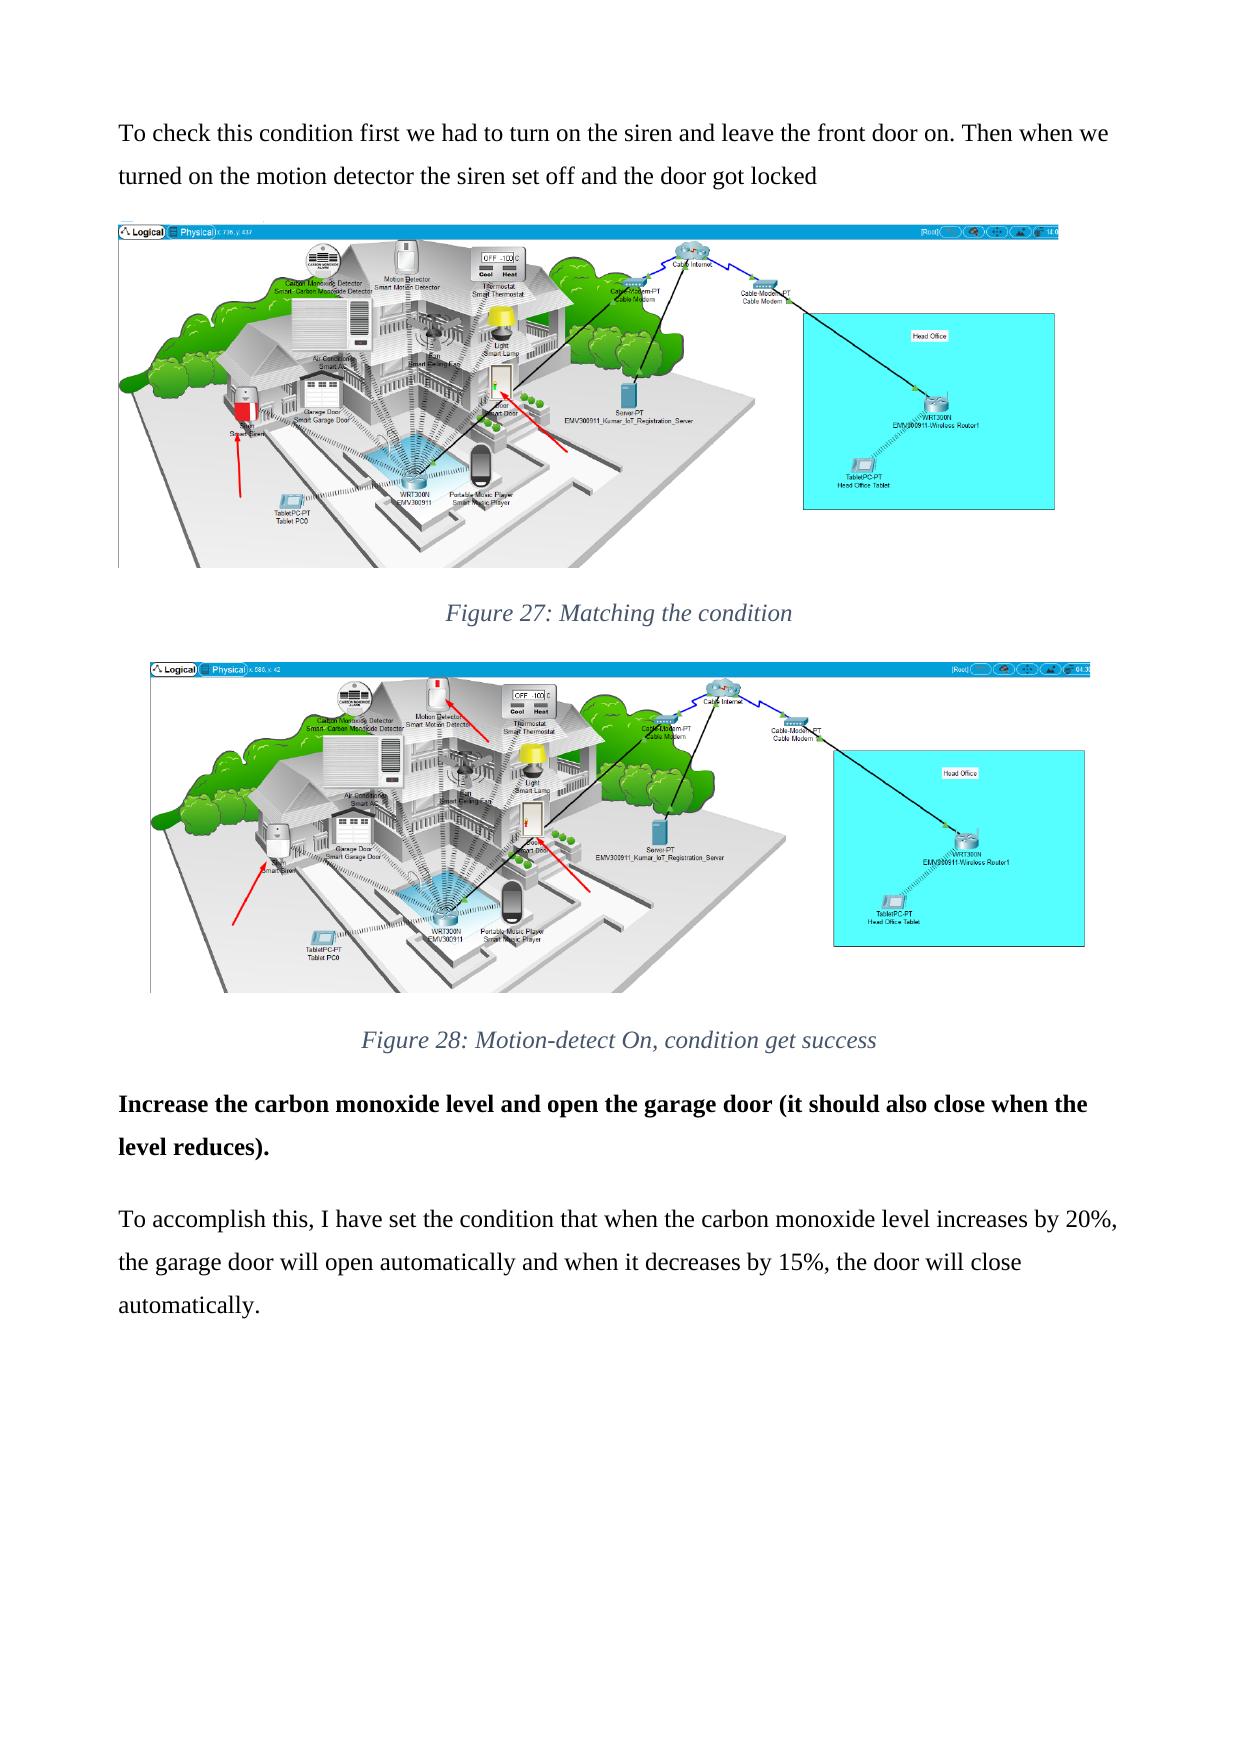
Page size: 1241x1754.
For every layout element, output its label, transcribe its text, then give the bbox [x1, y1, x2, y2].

text To accomplish this, I have set the condition that when the carbon monoxide level increases by 20%, the garage door will open automatically and when it decreases by 15%, the door will close automatically. [118, 1204, 1122, 1319]
text Figure 28: Motion-detect On, condition get success [118, 1025, 1122, 1053]
picture [150, 662, 1091, 993]
text To check this condition first we had to turn on the siren and leave the front door on. Then when we turned on the motion detector the siren set off and the door got locked [118, 118, 1122, 190]
picture [118, 221, 1059, 568]
text Figure 27: Matching the condition [118, 598, 1122, 627]
picture [970, 227, 978, 237]
subtitle Increase the carbon monoxide level and open the garage door (it should also close when the level reduces). [118, 1089, 1122, 1161]
